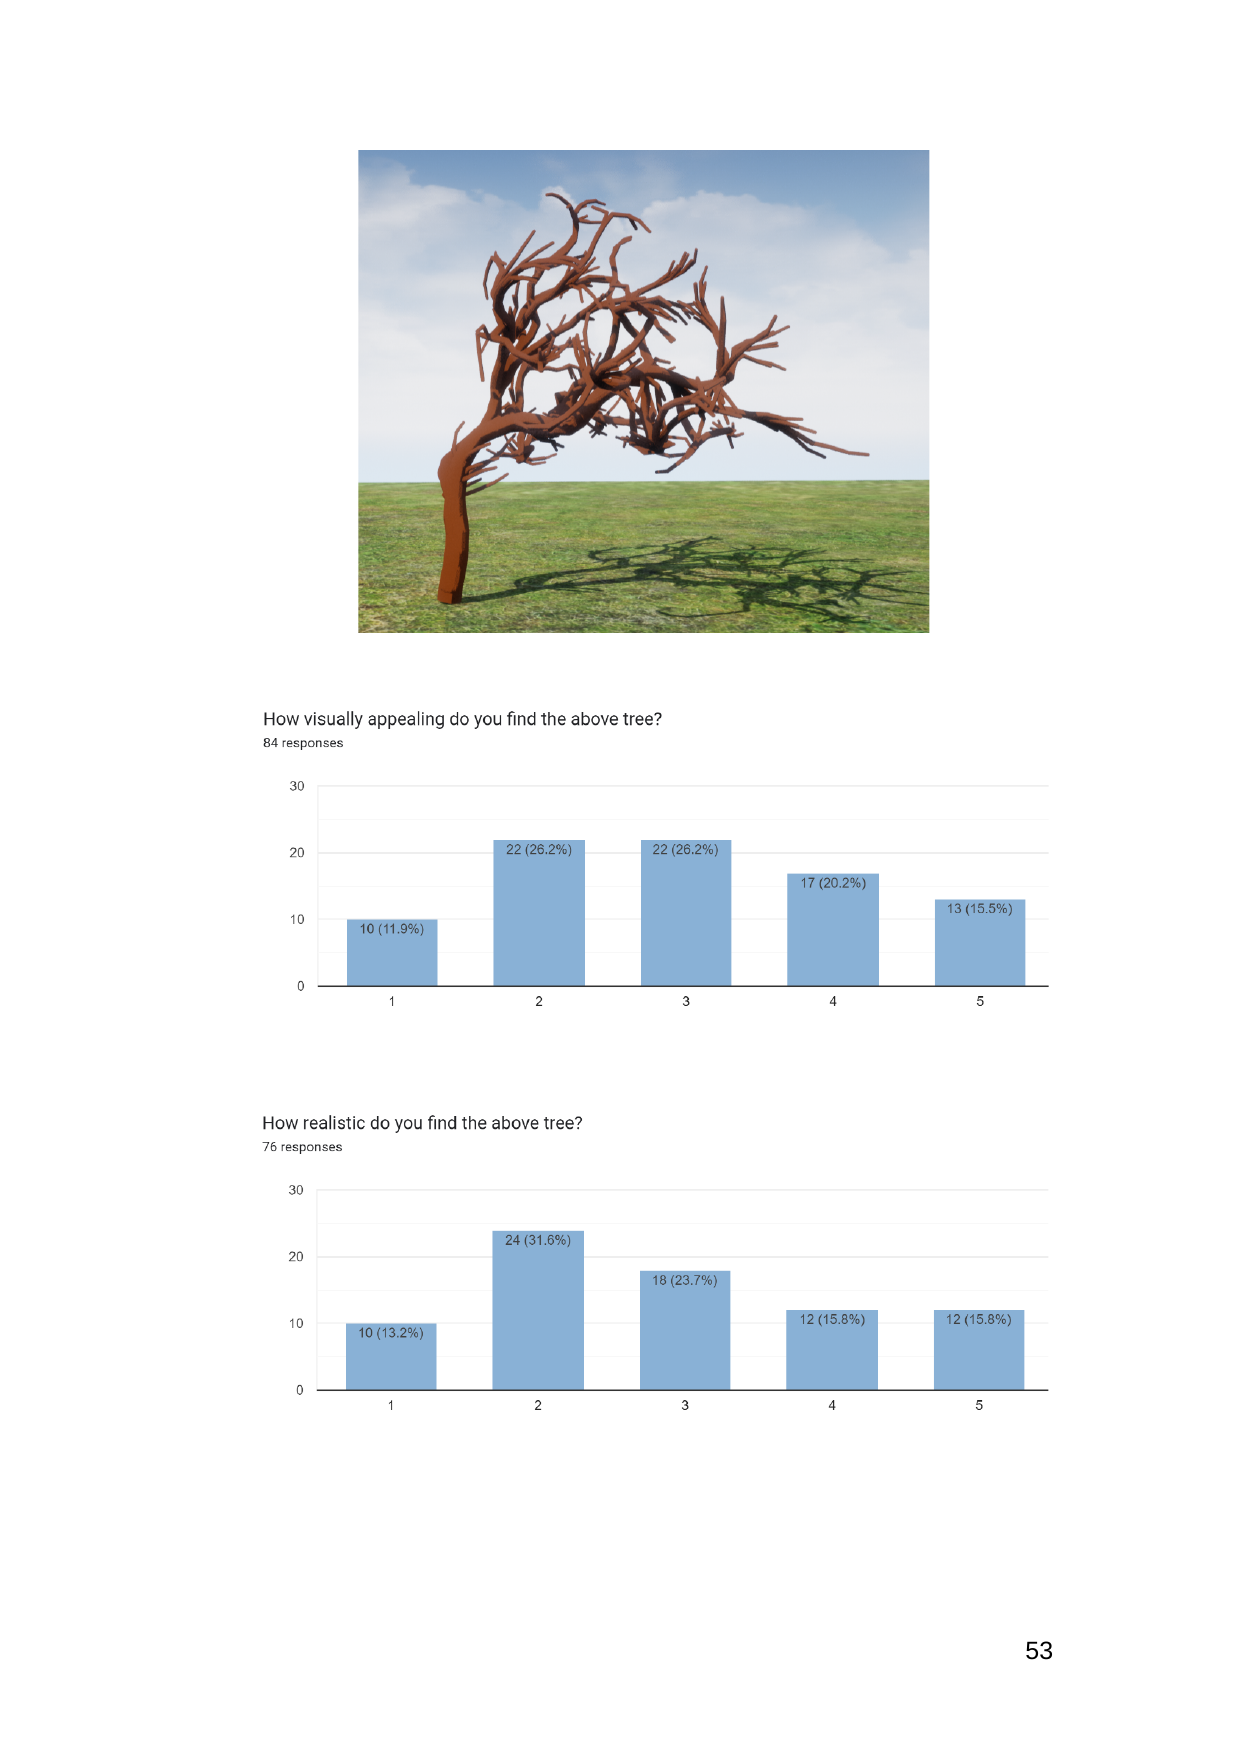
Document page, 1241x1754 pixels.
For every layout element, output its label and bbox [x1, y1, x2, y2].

picture [236, 680, 1049, 1065]
picture [357, 150, 929, 632]
picture [236, 1084, 1048, 1469]
